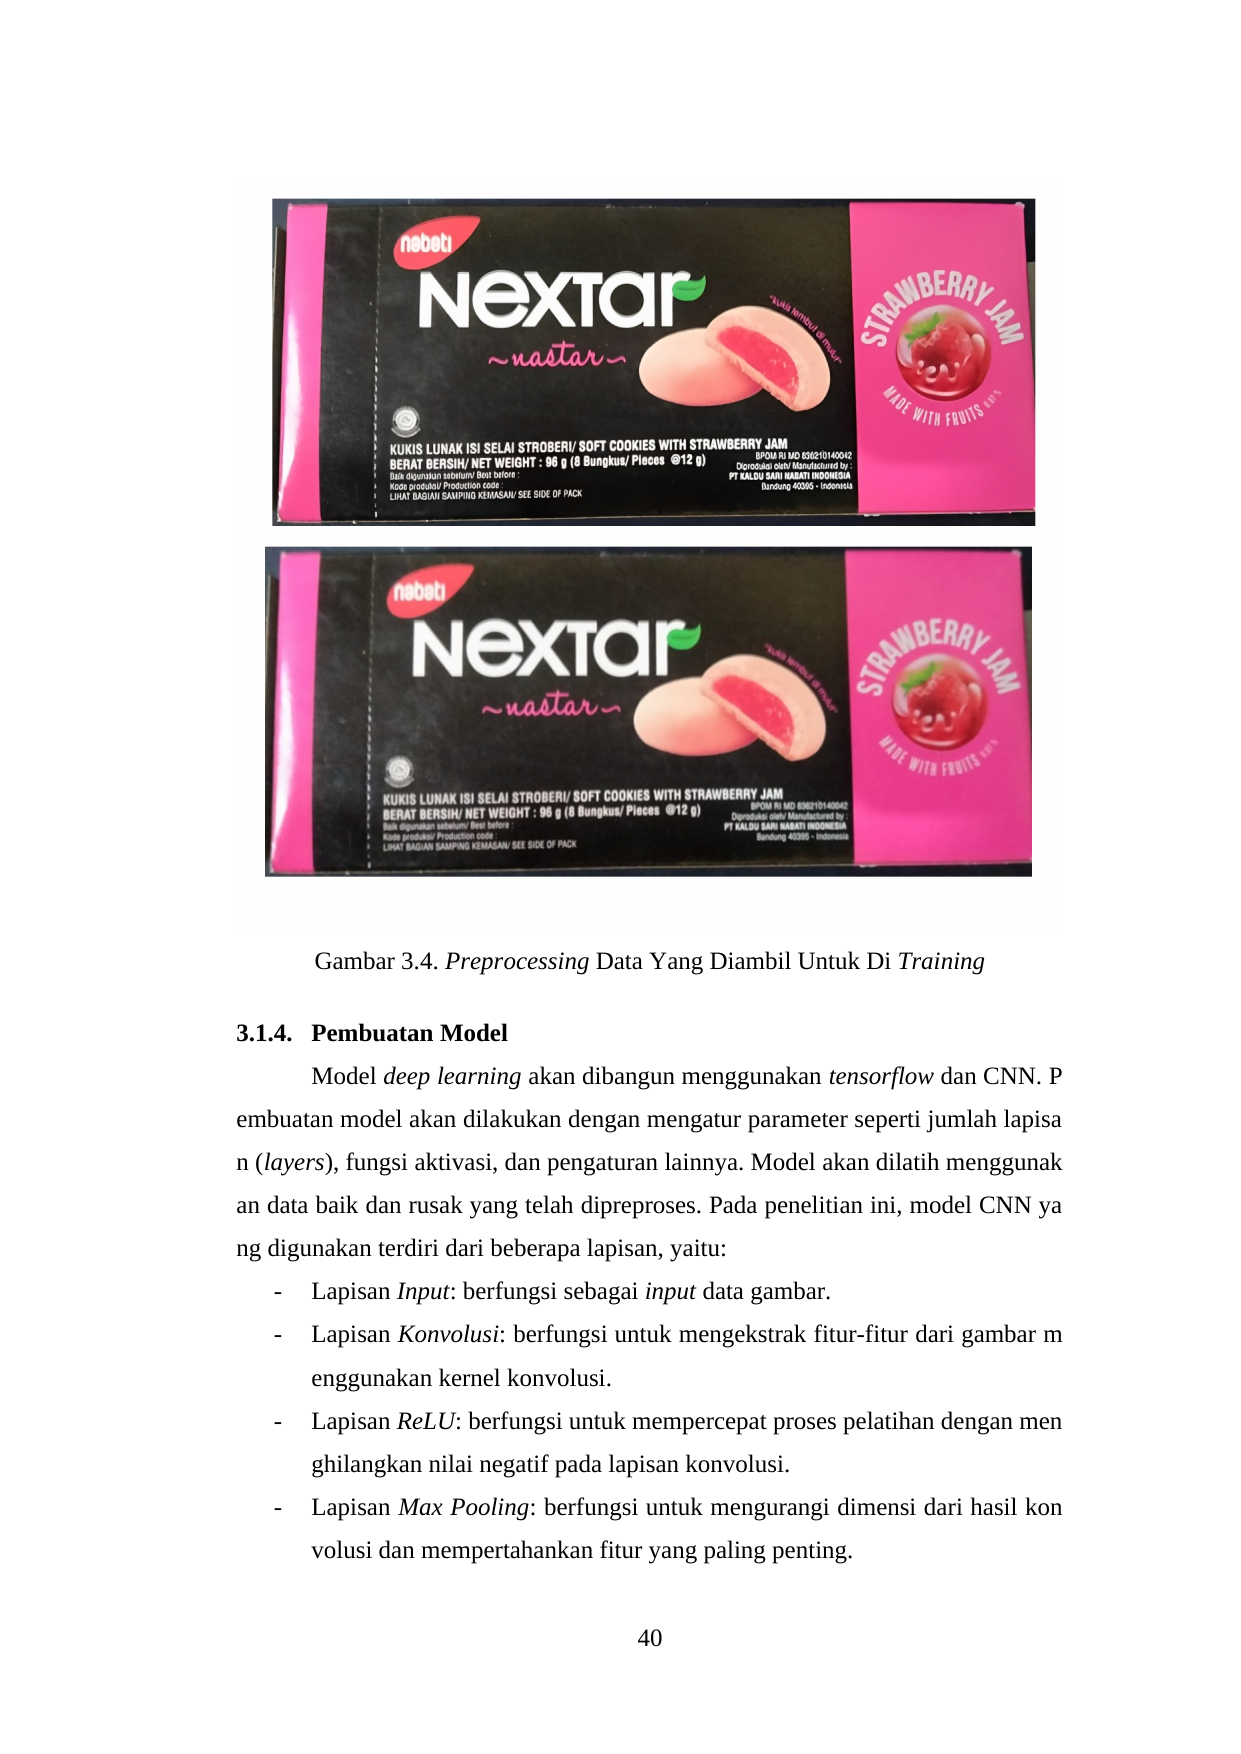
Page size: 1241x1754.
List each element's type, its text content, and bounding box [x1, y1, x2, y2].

text Gambar 3.4. Preprocessing Data Yang Diambil Untuk Di Training [236, 946, 1063, 974]
subtitle Pembuatan Model [236, 1018, 1063, 1046]
text Model deep learning akan dibangun menggunakan tensorflow dan CNN. Pembuatan model akan dilakukan dengan mengatur parameter seperti jumlah lapisan (layers), fungsi aktivasi, dan pengaturan lainnya. Model akan dilatih menggunakan data baik dan rusak yang telah dipreproses. Pada penelitian ini, model CNN yang digunakan terdiri dari beberapa lapisan, yaitu: [236, 1061, 1063, 1262]
list Lapisan Max Pooling: berfungsi untuk mengurangi dimensi dari hasil konvolusi dan mempertahankan fitur yang paling penting. [274, 1492, 1063, 1564]
list Lapisan Konvolusi: berfungsi untuk mengekstrak fitur-fitur dari gambar menggunakan kernel konvolusi. [274, 1319, 1063, 1391]
list Lapisan Input: berfungsi sebagai input data gambar. [274, 1276, 1063, 1305]
list Lapisan ReLU: berfungsi untuk mempercepat proses pelatihan dengan menghilangkan nilai negatif pada lapisan konvolusi. [274, 1406, 1063, 1478]
picture [236, 177, 1063, 932]
